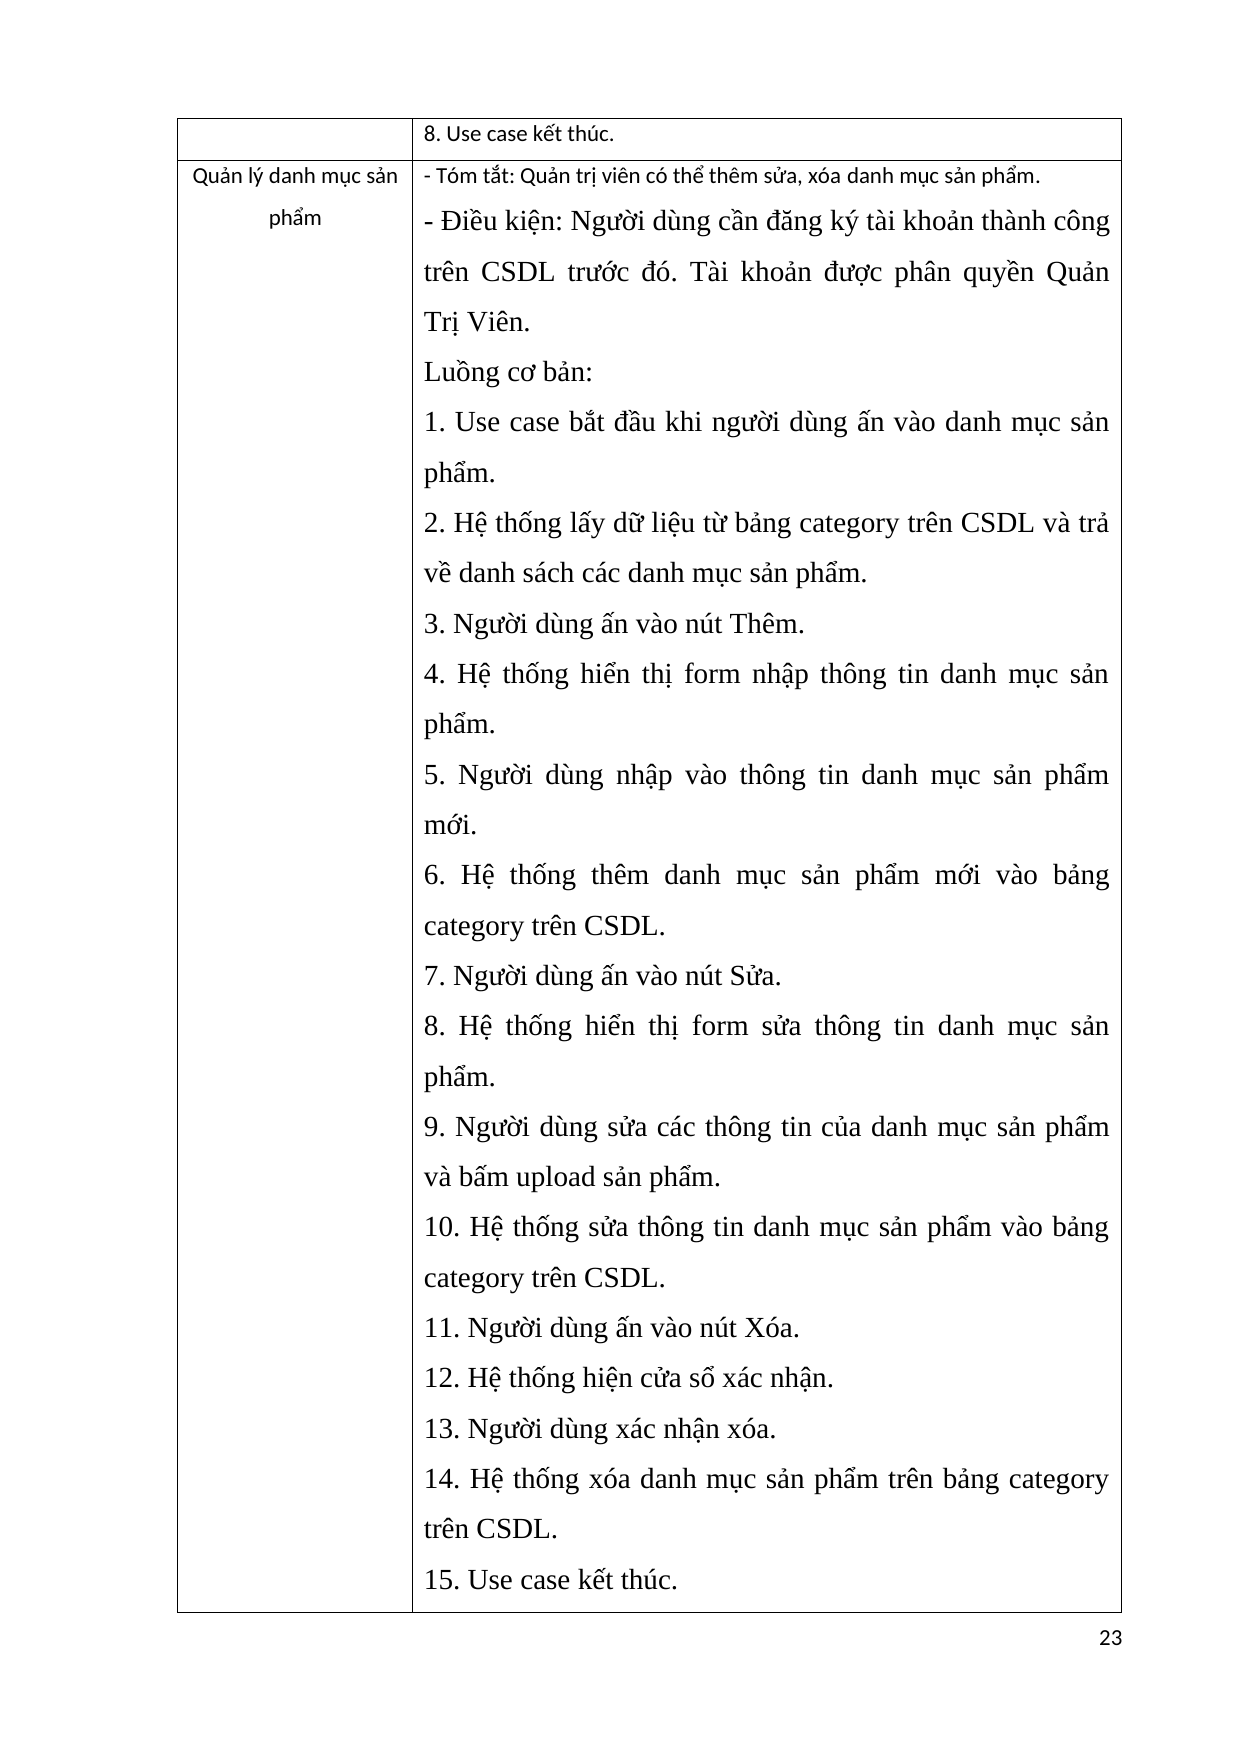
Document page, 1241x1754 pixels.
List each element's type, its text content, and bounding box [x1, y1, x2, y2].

table_cell - Tóm tắt: Quản trị viên có thể thêm sửa, xóa danh mục sản phẩm. - Điều kiện: Người dùng cần đăng ký tài khoản thành công trên CSDL trước đó. Tài khoản được phân quyền Quản Trị Viên. Luồng cơ bản: 1. Use case bắt đầu khi người dùng ấn vào danh mục sản phẩm. 2. Hệ thống lấy dữ liệu từ bảng category trên CSDL và trả về danh sách các danh mục sản phẩm. 3. Người dùng ấn vào nút Thêm. 4. Hệ thống hiển thị form nhập thông tin danh mục sản phẩm. 5. Người dùng nhập vào thông tin danh mục sản phẩm mới. 6. Hệ thống thêm danh mục sản phẩm mới vào bảng category trên CSDL. 7. Người dùng ấn vào nút Sửa. 8. Hệ thống hiển thị form sửa thông tin danh mục sản phẩm. 9. Người dùng sửa các thông tin của danh mục sản phẩm và bấm upload sản phẩm. 10. Hệ thống sửa thông tin danh mục sản phẩm vào bảng category trên CSDL. 11. Người dùng ấn vào nút Xóa. 12. Hệ thống hiện cửa sổ xác nhận. 13. Người dùng xác nhận xóa. 14. Hệ thống xóa danh mục sản phẩm trên bảng category trên CSDL. 15. Use case kết thúc. [413, 161, 1121, 1612]
table_cell Quản lý danh mục sản phẩm [178, 161, 412, 1612]
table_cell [178, 119, 412, 160]
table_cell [413, 119, 1121, 160]
